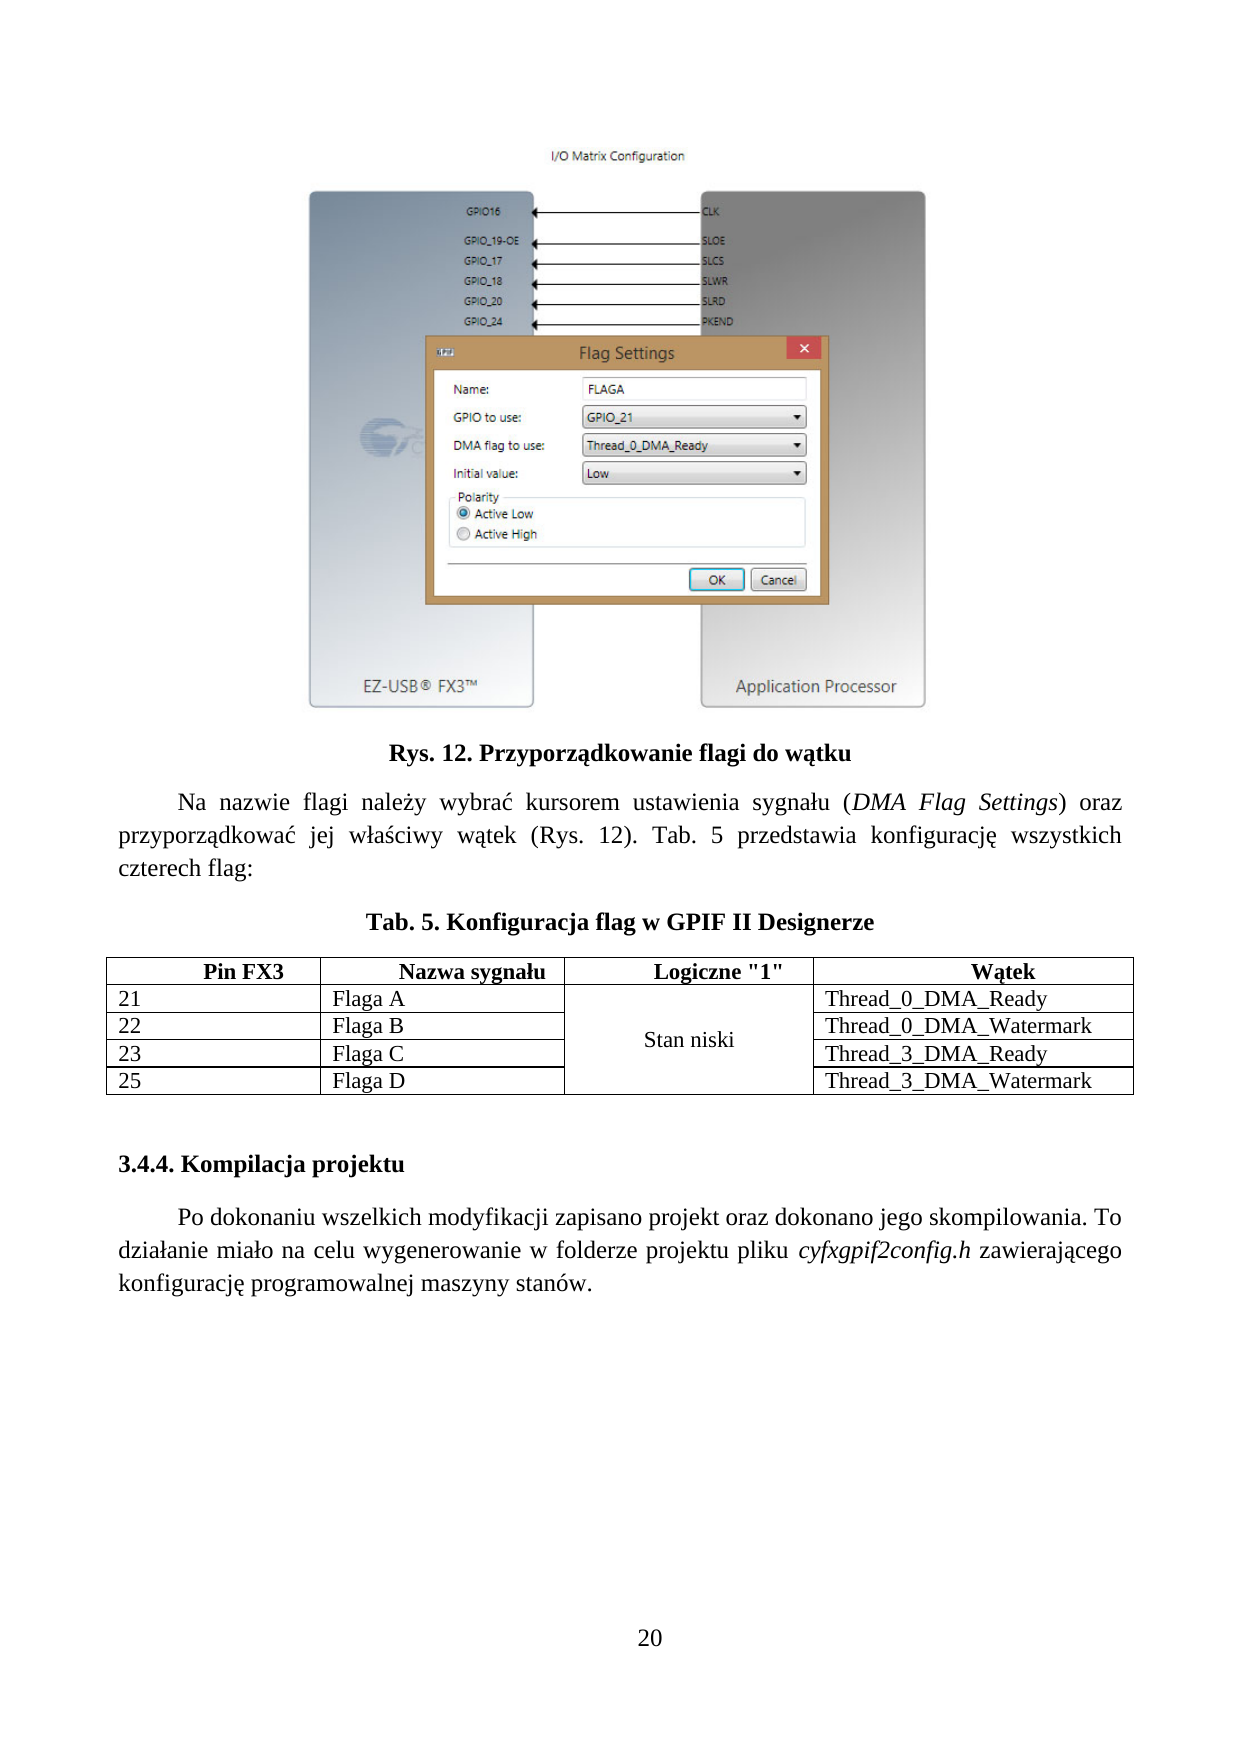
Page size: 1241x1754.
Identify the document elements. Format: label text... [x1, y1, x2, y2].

table_header Pin FX3 [107, 958, 320, 984]
subtitle 3.4.4. Kompilacja projektu [118, 1149, 1122, 1177]
table_cell Stan niski [565, 985, 813, 1094]
table_cell 25 [107, 1068, 320, 1094]
table_header Wątek [814, 958, 1133, 984]
table_cell 22 [107, 1013, 320, 1039]
text Po dokonaniu wszelkich modyfikacji zapisano projekt oraz dokonano jego skompilowania. To działanie miało na celu wygenerowanie w folderze projektu pliku cyfxgpif2config.h zawierającego konfigurację programowalnej maszyny stanów. [118, 1202, 1122, 1297]
table_cell Flaga B [321, 1013, 564, 1039]
table_cell Thread_0_DMA_Ready [814, 985, 1133, 1012]
text Na nazwie flagi należy wybrać kursorem ustawienia sygnału (DMA Flag Settings) oraz przyporządkować jej właściwy wątek (Rys. 12). Tab. 5 przedstawia konfigurację wszystkich czterech flag: [118, 787, 1122, 882]
table_cell 21 [107, 985, 320, 1012]
table_cell Flaga A [321, 985, 564, 1012]
table_cell Thread_3_DMA_Ready [814, 1040, 1133, 1066]
picture [257, 147, 983, 717]
table_cell Thread_3_DMA_Watermark [814, 1068, 1133, 1094]
table_cell 23 [107, 1040, 320, 1066]
table_header Logiczne "1" [565, 958, 813, 984]
table_cell Flaga C [321, 1040, 564, 1066]
table_cell Thread_0_DMA_Watermark [814, 1013, 1133, 1039]
table_header Nazwa sygnału [321, 958, 564, 984]
table_cell Flaga D [321, 1068, 564, 1094]
